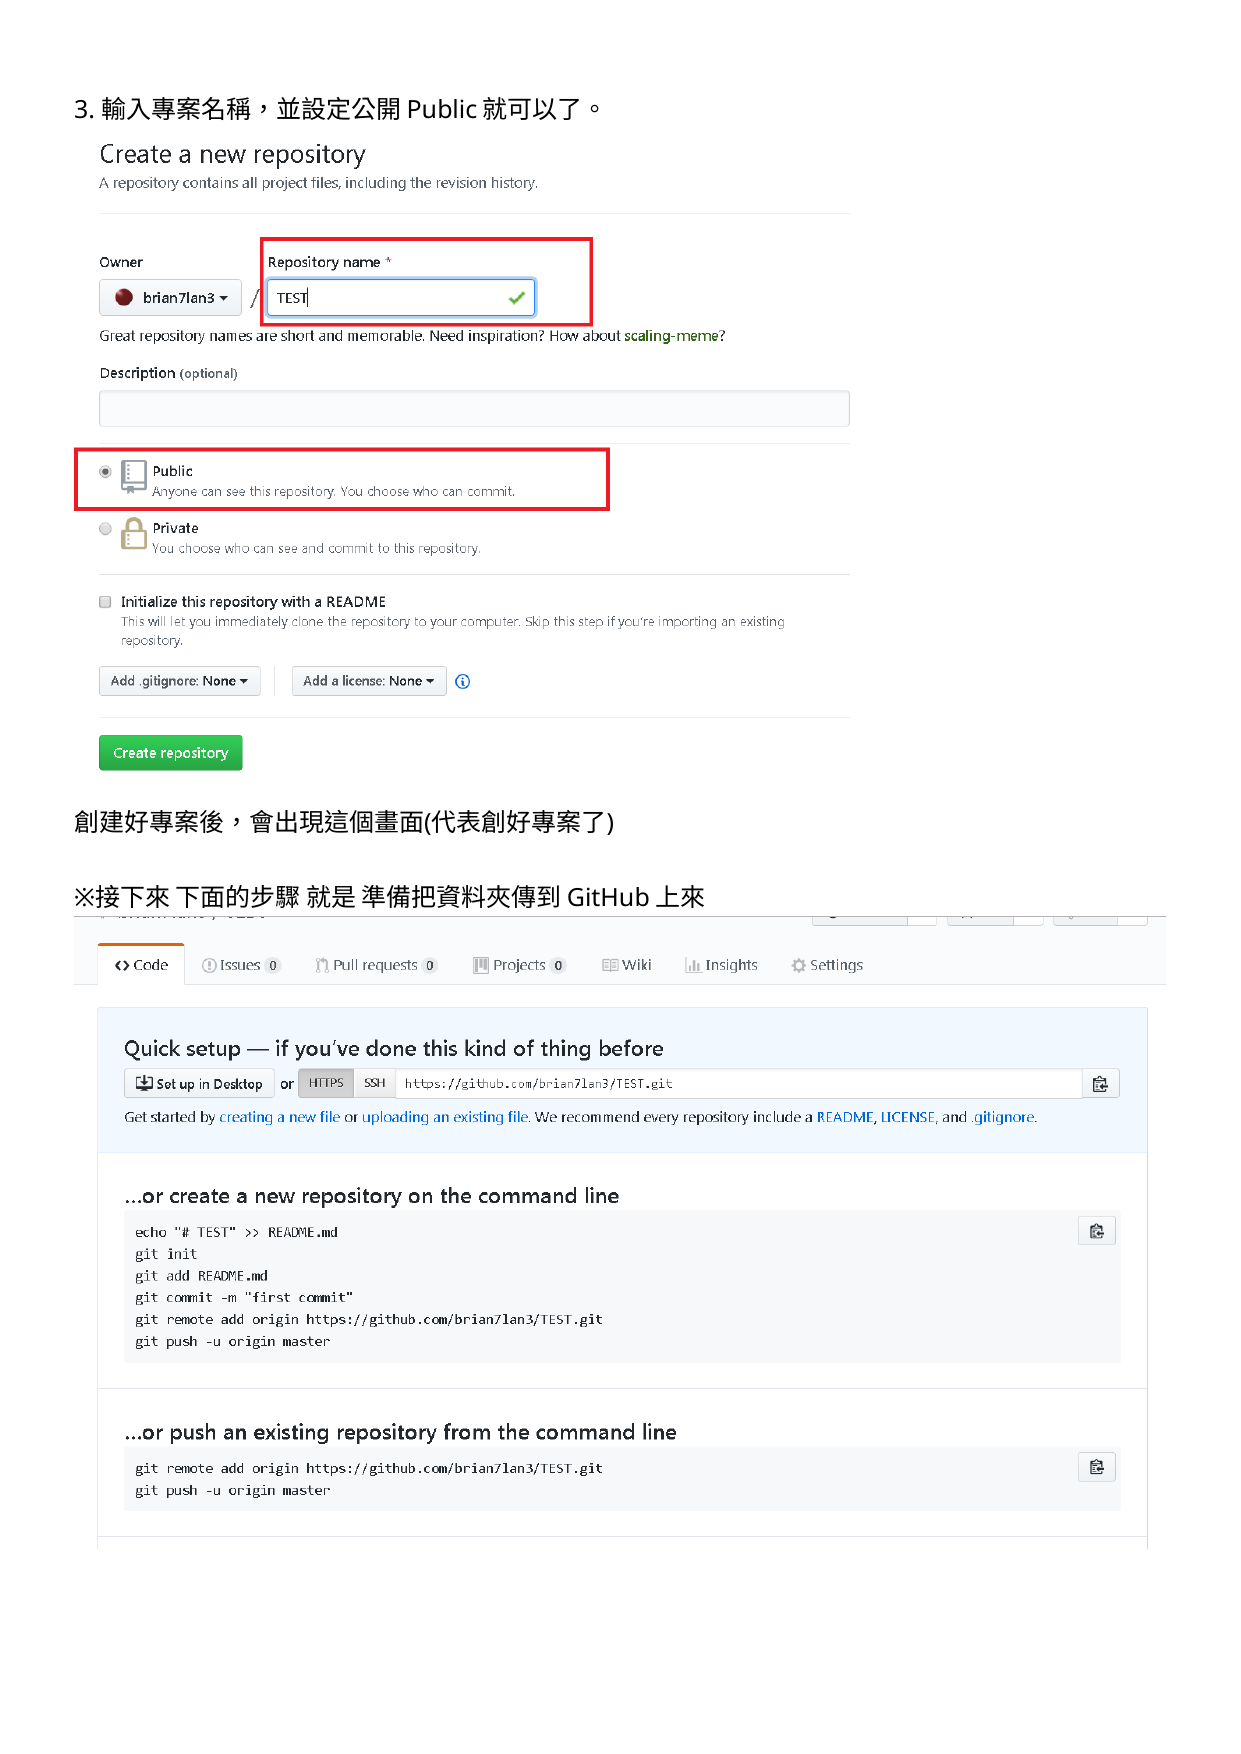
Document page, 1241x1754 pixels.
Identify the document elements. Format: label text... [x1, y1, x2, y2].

text ※接下來 下面的步驟 就是 準備把資料夾傳到GitHub上來 [74, 876, 1167, 916]
picture [73, 129, 872, 799]
picture [73, 916, 1167, 1549]
text 創建好專案後，會出現這個畫面(代表創好專案了) [74, 801, 1167, 839]
text 3. 輸入專案名稱，並設定公開Public就可以了。 [74, 89, 1167, 126]
